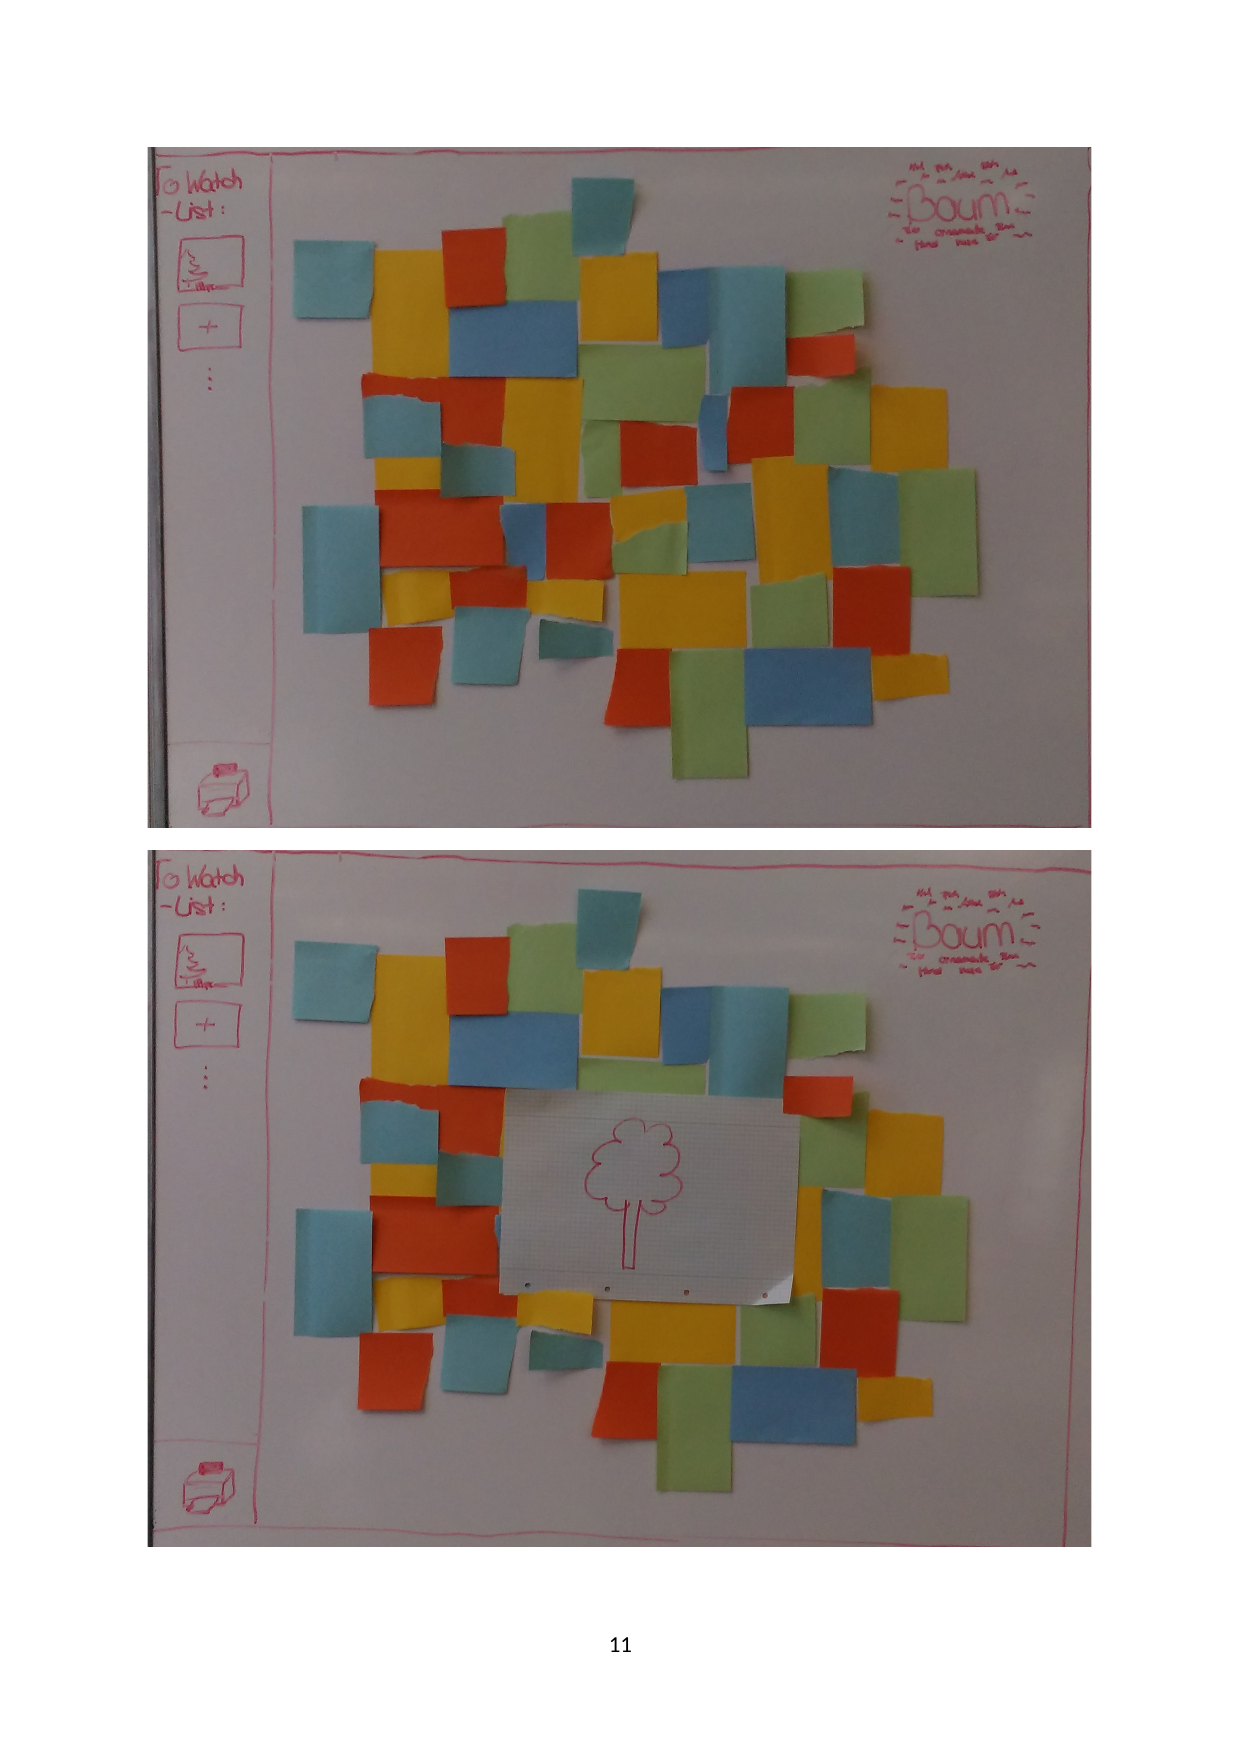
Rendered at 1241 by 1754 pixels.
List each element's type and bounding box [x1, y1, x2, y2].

picture [147, 850, 1092, 1547]
picture [147, 147, 1092, 828]
